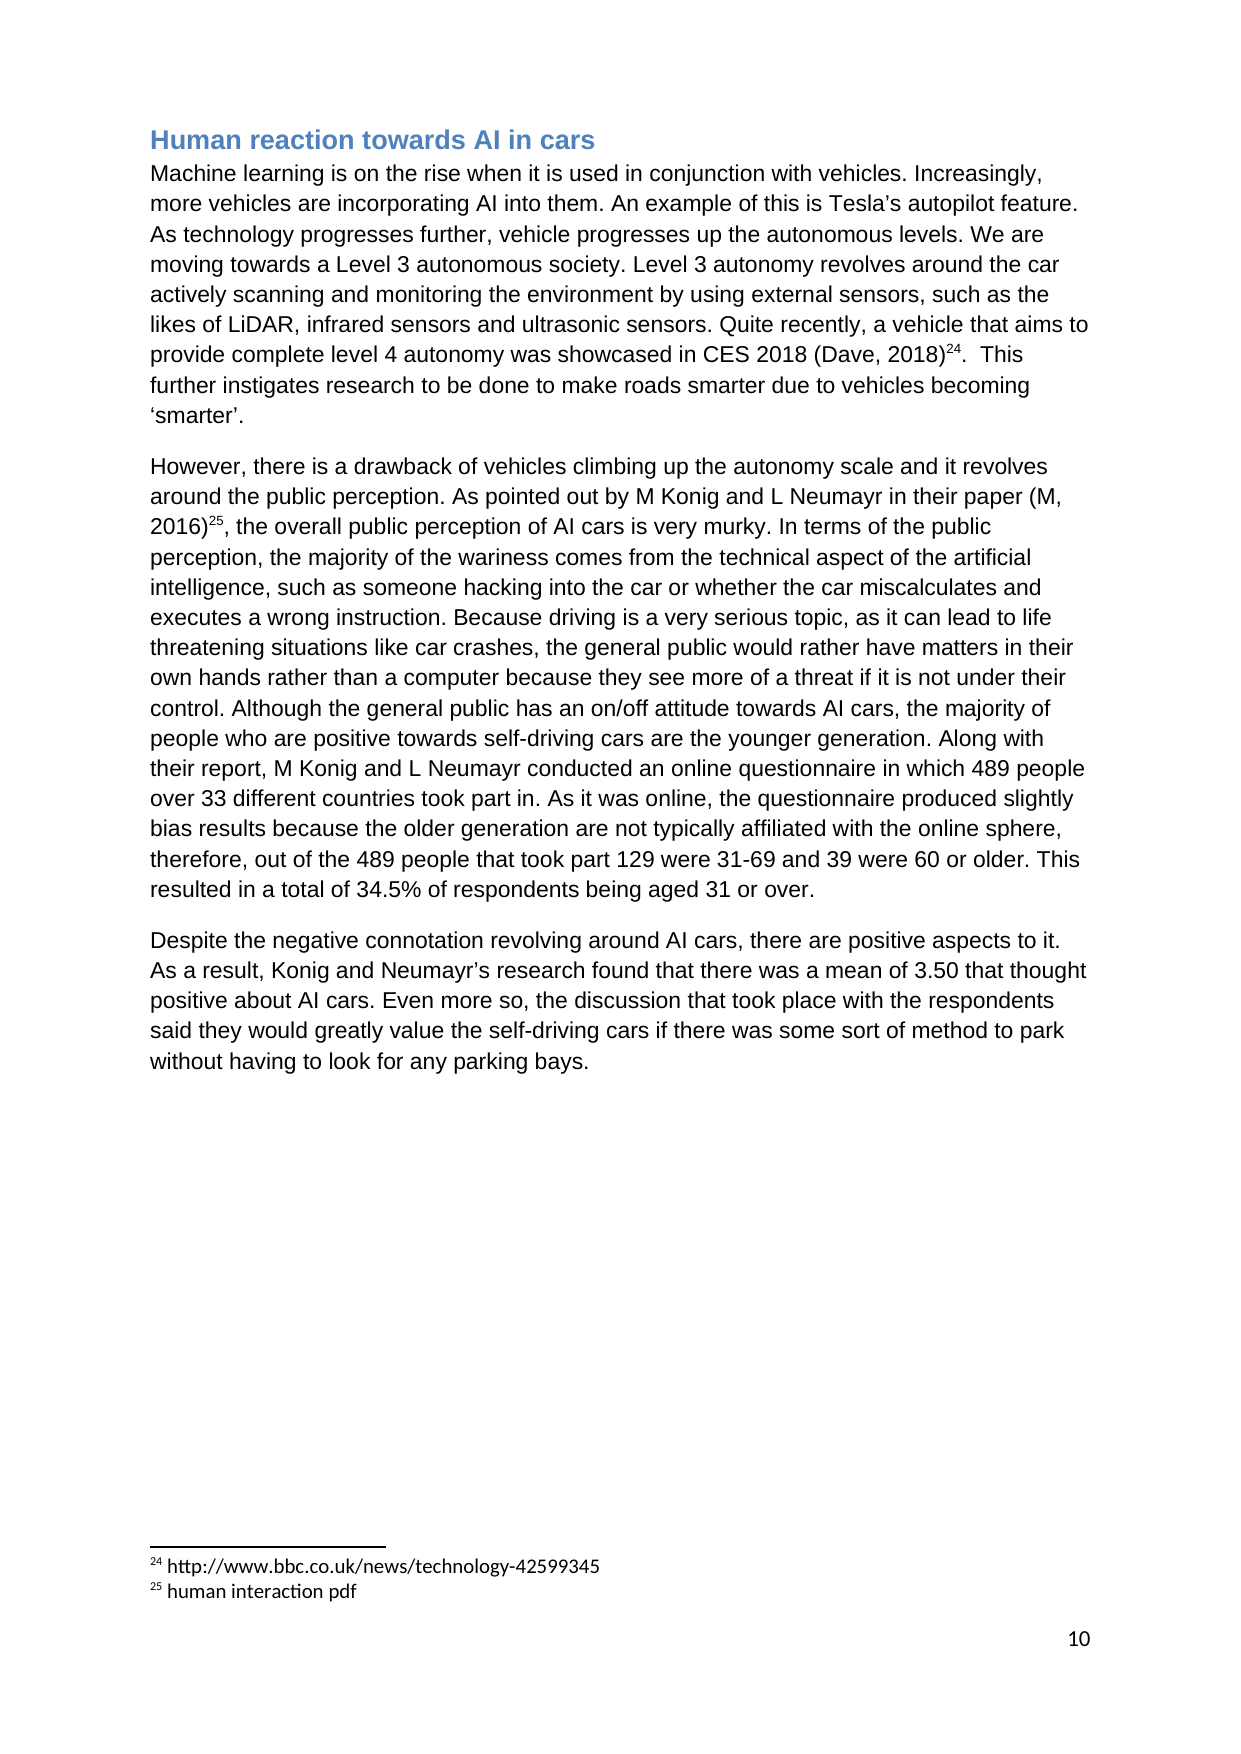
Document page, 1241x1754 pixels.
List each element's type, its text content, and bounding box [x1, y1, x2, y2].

text Despite the negative connotation revolving around AI cars, there are positive aspects to it. As a result, Konig and Neumayr’s research found that there was a mean of 3.50 that thought positive about AI cars. Even more so, the discussion that took place with the respondents said they would greatly value the self-driving cars if there was some sort of method to park without having to look for any parking bays. [150, 927, 1090, 1074]
subtitle Human reaction towards AI in cars [150, 124, 1090, 156]
text Machine learning is on the rise when it is used in conjunction with vehicles. Increasingly, more vehicles are incorporating AI into them. An example of this is Tesla’s autopilot feature. As technology progresses further, vehicle progresses up the autonomous levels. We are moving towards a Level 3 autonomous society. Level 3 autonomy revolves around the car actively scanning and monitoring the environment by using external sensors, such as the likes of LiDAR, infrared sensors and ultrasonic sensors. Quite recently, a vehicle that aims to provide complete level 4 autonomy was showcased in CES 2018 (Dave, 2018). This further instigates research to be done to make roads smarter due to vehicles becoming ‘smarter’. [150, 160, 1090, 428]
text However, there is a drawback of vehicles climbing up the autonomy scale and it revolves around the public perception. As pointed out by M Konig and L Neumayr in their paper (M, 2016), the overall public perception of AI cars is very murky. In terms of the public perception, the majority of the wariness comes from the technical aspect of the artificial intelligence, such as someone hacking into the car or whether the car miscalculates and executes a wrong instruction. Because driving is a very serious topic, as it can lead to life threatening situations like car crashes, the general public would rather have matters in their own hands rather than a computer because they see more of a threat if it is not under their control. Although the general public has an on/off attitude towards AI cars, the majority of people who are positive towards self-driving cars are the younger generation. Along with their report, M Konig and L Neumayr conducted an online questionnaire in which 489 people over 33 different countries took part in. As it was online, the questionnaire produced slightly bias results because the older generation are not typically affiliated with the online sphere, therefore, out of the 489 people that took part 129 were 31-69 and 39 were 60 or older. This resulted in a total of 34.5% of respondents being aged 31 or over. [150, 453, 1090, 902]
